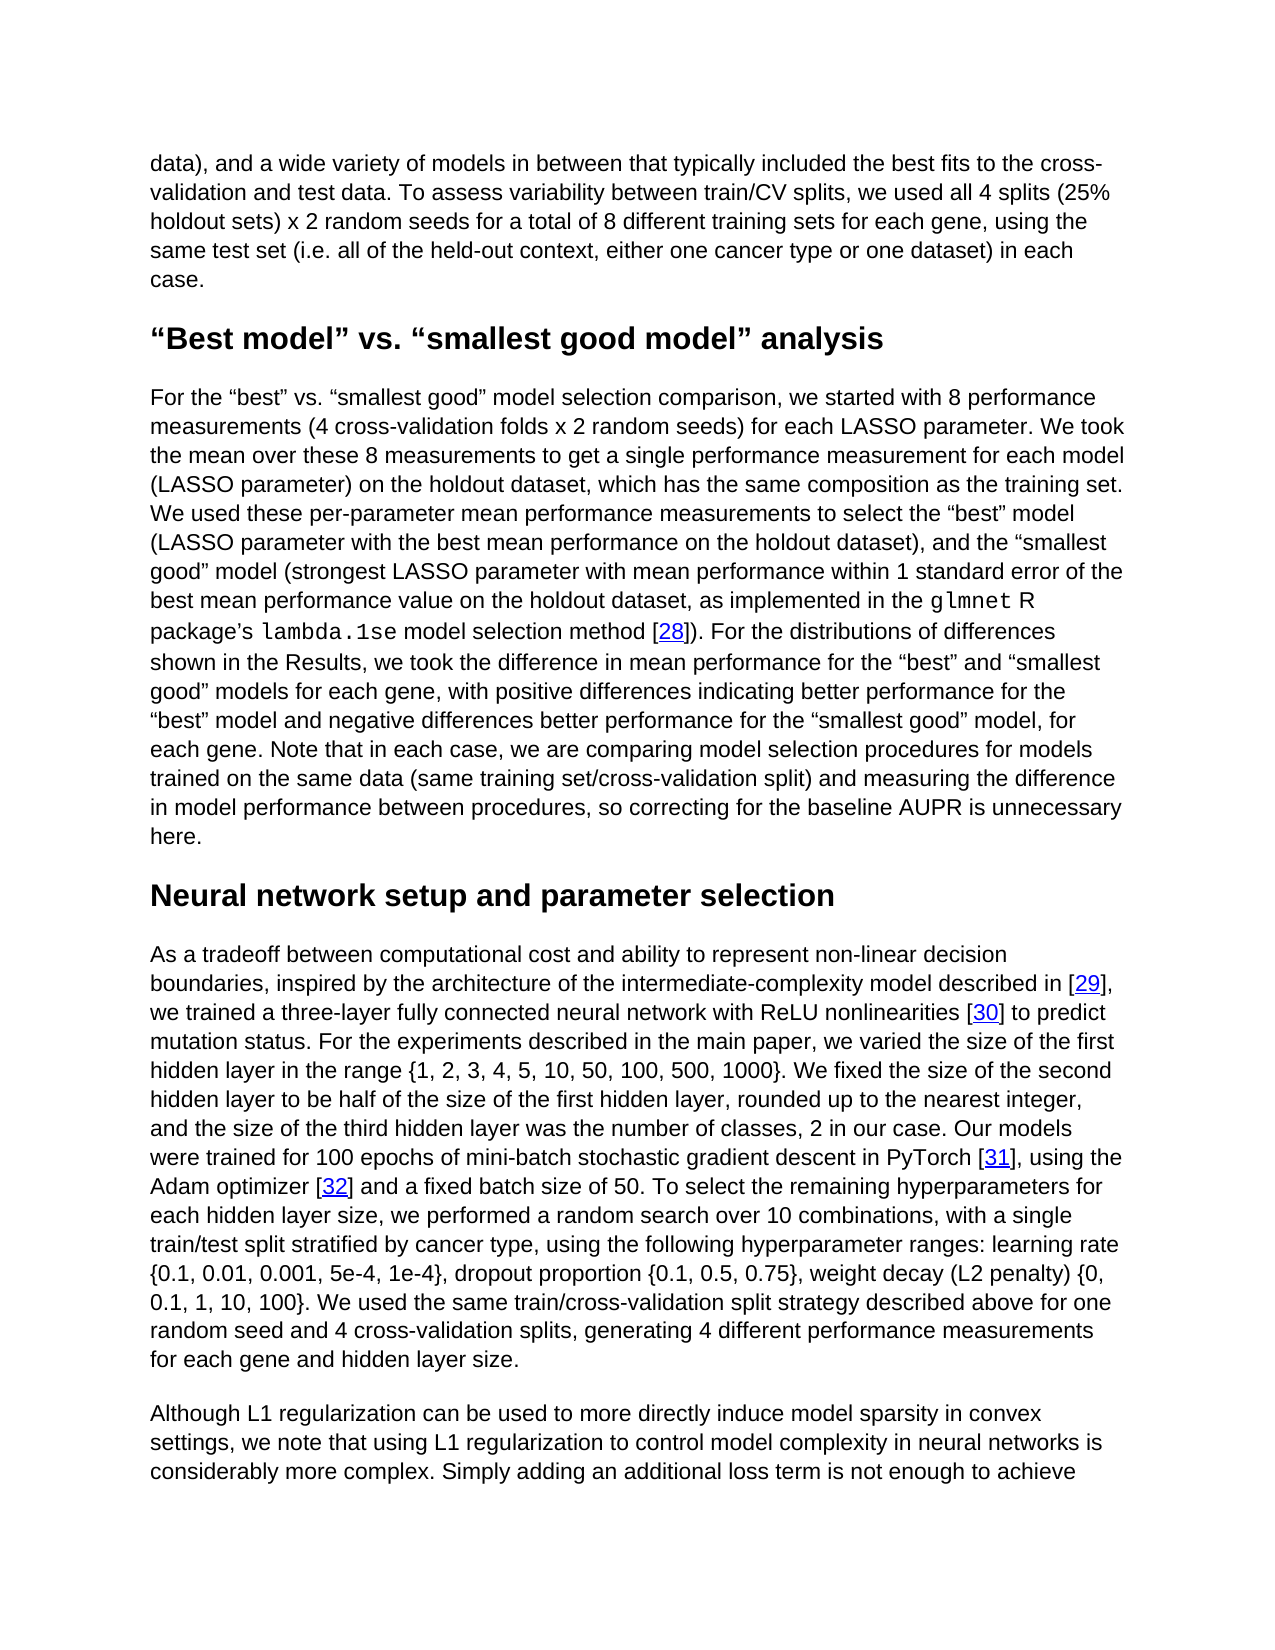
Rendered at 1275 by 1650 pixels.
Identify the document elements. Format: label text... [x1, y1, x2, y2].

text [150, 150, 1125, 292]
subtitle “Best model” vs. “smallest good model” analysis [150, 320, 1125, 356]
text As a tradeoff between computational cost and ability to represent non-linear decision boundaries, inspired by the architecture of the intermediate-complexity model described in [29], we trained a three-layer fully connected neural network with ReLU nonlinearities [30] to predict mutation status. For the experiments described in the main paper, we varied the size of the first hidden layer in the range {1, 2, 3, 4, 5, 10, 50, 100, 500, 1000}. We fixed the size of the second hidden layer to be half of the size of the first hidden layer, rounded up to the nearest integer, and the size of the third hidden layer was the number of classes, 2 in our case. Our models were trained for 100 epochs of mini-batch stochastic gradient descent in PyTorch [31], using the Adam optimizer [32] and a fixed batch size of 50. To select the remaining hyperparameters for each hidden layer size, we performed a random search over 10 combinations, with a single train/test split stratified by cancer type, using the following hyperparameter ranges: learning rate {0.1, 0.01, 0.001, 5e-4, 1e-4}, dropout proportion {0.1, 0.5, 0.75}, weight decay (L2 penalty) {0, 0.1, 1, 10, 100}. We used the same train/cross-validation split strategy described above for one random seed and 4 cross-validation splits, generating 4 different performance measurements for each gene and hidden layer size. [150, 941, 1125, 1373]
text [150, 1400, 1125, 1485]
text For the “best” vs. “smallest good” model selection comparison, we started with 8 performance measurements (4 cross-validation folds x 2 random seeds) for each LASSO parameter. We took the mean over these 8 measurements to get a single performance measurement for each model (LASSO parameter) on the holdout dataset, which has the same composition as the training set. We used these per-parameter mean performance measurements to select the “best” model (LASSO parameter with the best mean performance on the holdout dataset), and the “smallest good” model (strongest LASSO parameter with mean performance within 1 standard error of the best mean performance value on the holdout dataset, as implemented in the glmnet R package’s lambda.1se model selection method [28]). For the distributions of differences shown in the Results, we took the difference in mean performance for the “best” and “smallest good” models for each gene, with positive differences indicating better performance for the “best” model and negative differences better performance for the “smallest good” model, for each gene. Note that in each case, we are comparing model selection procedures for models trained on the same data (same training set/cross-validation split) and measuring the difference in model performance between procedures, so correcting for the baseline AUPR is unnecessary here. [150, 384, 1125, 849]
subtitle Neural network setup and parameter selection [150, 877, 1125, 912]
